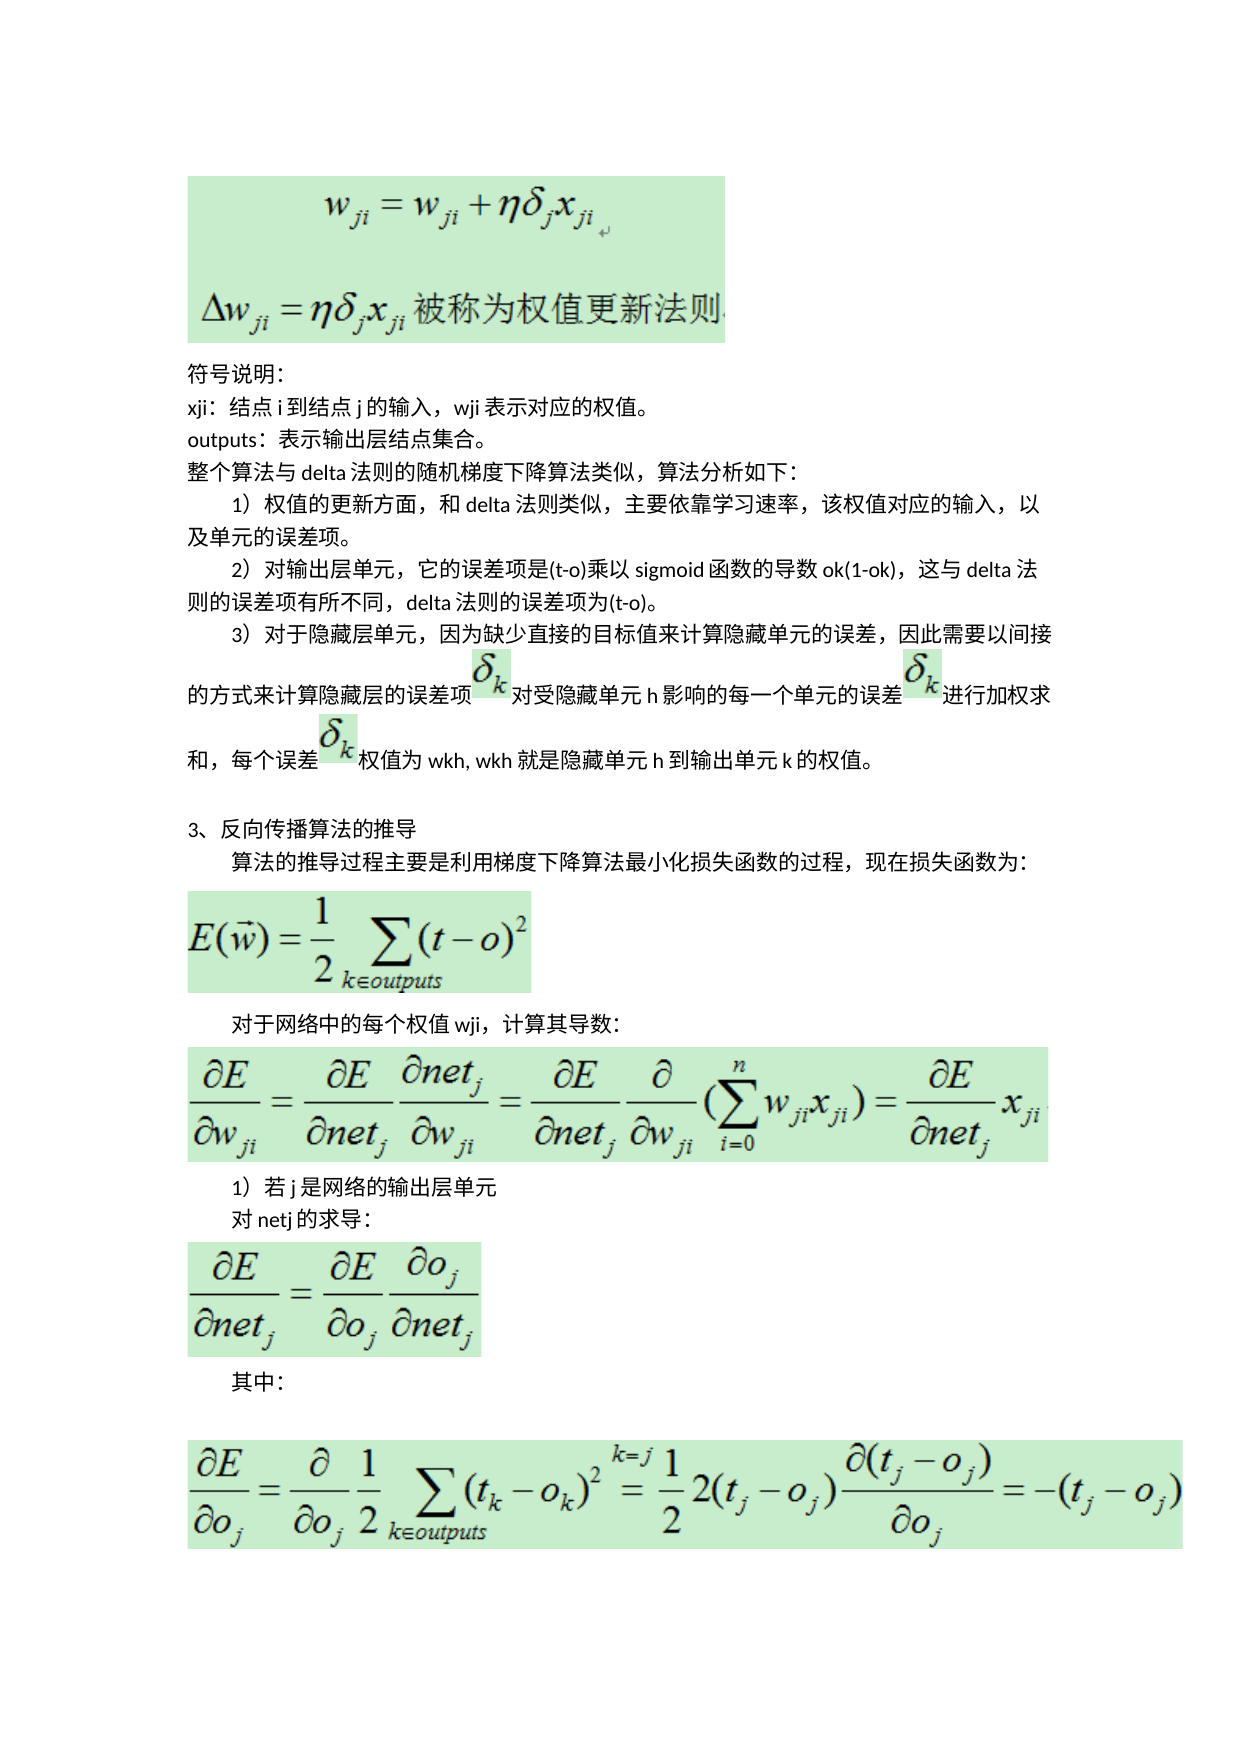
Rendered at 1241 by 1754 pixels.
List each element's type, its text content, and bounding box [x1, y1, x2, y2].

text outputs：表示输出层结点集合。 [187, 422, 1053, 454]
text 1）若j是网络的输出层单元 [187, 1169, 1053, 1202]
text 3）对于隐藏层单元，因为缺少直接的目标值来计算隐藏单元的误差，因此需要以间接的方式来计算隐藏层的误差项对受隐藏单元h影响的每一个单元的误差进行加权求和，每个误差权值为wkh, wkh就是隐藏单元h到输出单元k的权值。 [187, 617, 1053, 779]
text 对netj的求导： [187, 1202, 1053, 1234]
text 算法的推导过程主要是利用梯度下降算法最小化损失函数的过程，现在损失函数为： [187, 844, 1053, 877]
text 整个算法与delta法则的随机梯度下降算法类似，算法分析如下： [187, 454, 1053, 487]
picture [903, 649, 943, 698]
picture [187, 176, 725, 343]
text 其中： [187, 1364, 1053, 1397]
text xji：结点i到结点j的输入，wji表示对应的权值。 [187, 389, 1053, 422]
picture [187, 1047, 1049, 1162]
picture [187, 1242, 482, 1357]
text 符号说明： [187, 357, 1053, 389]
text 1）权值的更新方面，和delta法则类似，主要依靠学习速率，该权值对应的输入，以及单元的误差项。 [187, 487, 1053, 552]
text 对于网络中的每个权值wji，计算其导数： [187, 1007, 1053, 1039]
picture [187, 891, 532, 993]
picture [318, 714, 358, 763]
picture [187, 1440, 1183, 1549]
text 2）对输出层单元，它的误差项是(t-o)乘以sigmoid函数的导数ok(1-ok)，这与delta法则的误差项有所不同，delta法则的误差项为(t-o)。 [187, 552, 1053, 617]
picture [471, 649, 511, 698]
text 3、反向传播算法的推导 [187, 812, 1053, 844]
